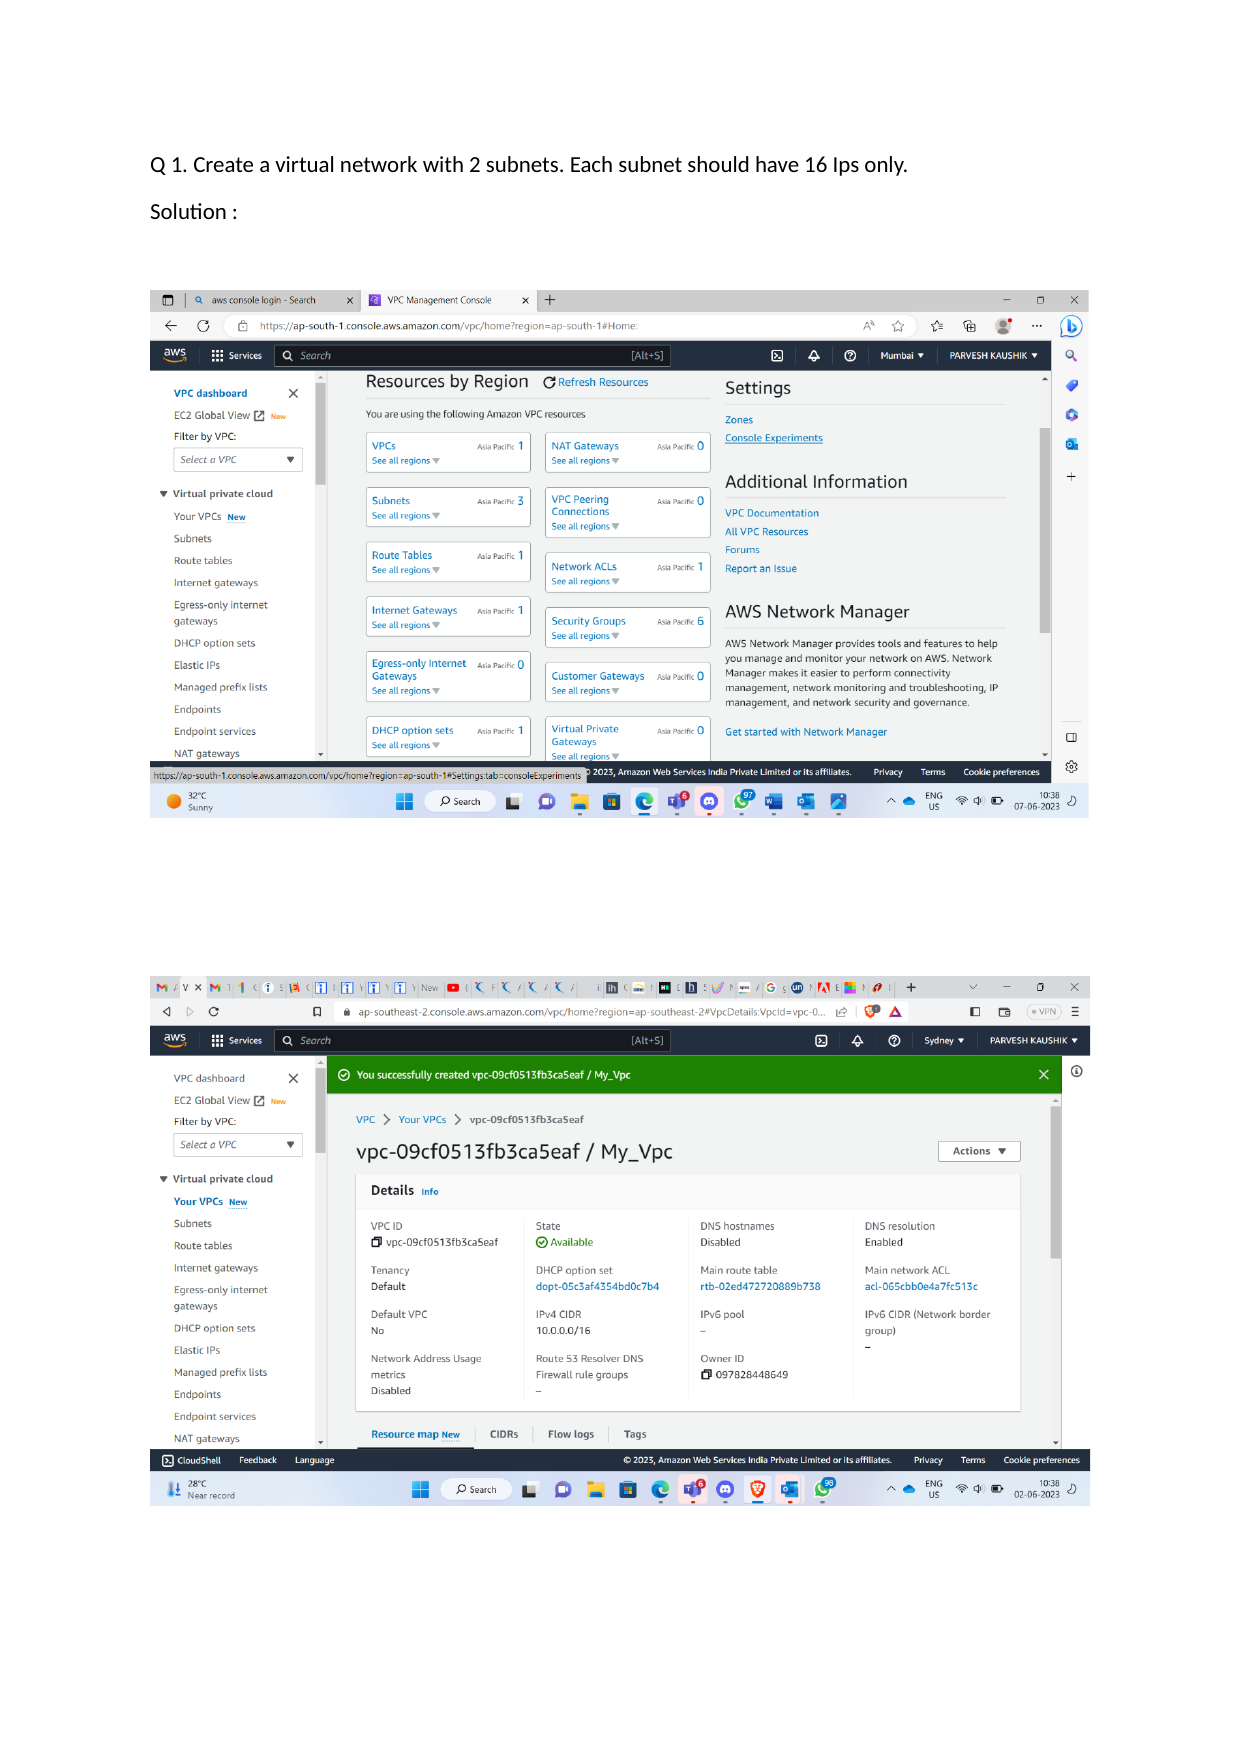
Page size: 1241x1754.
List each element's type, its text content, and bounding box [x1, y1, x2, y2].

picture [150, 290, 1089, 818]
picture [150, 976, 1091, 1506]
text Solution : [150, 197, 1090, 225]
text Q 1. Create a virtual network with 2 subnets. Each subnet should have 16 Ips only. [150, 150, 1090, 178]
